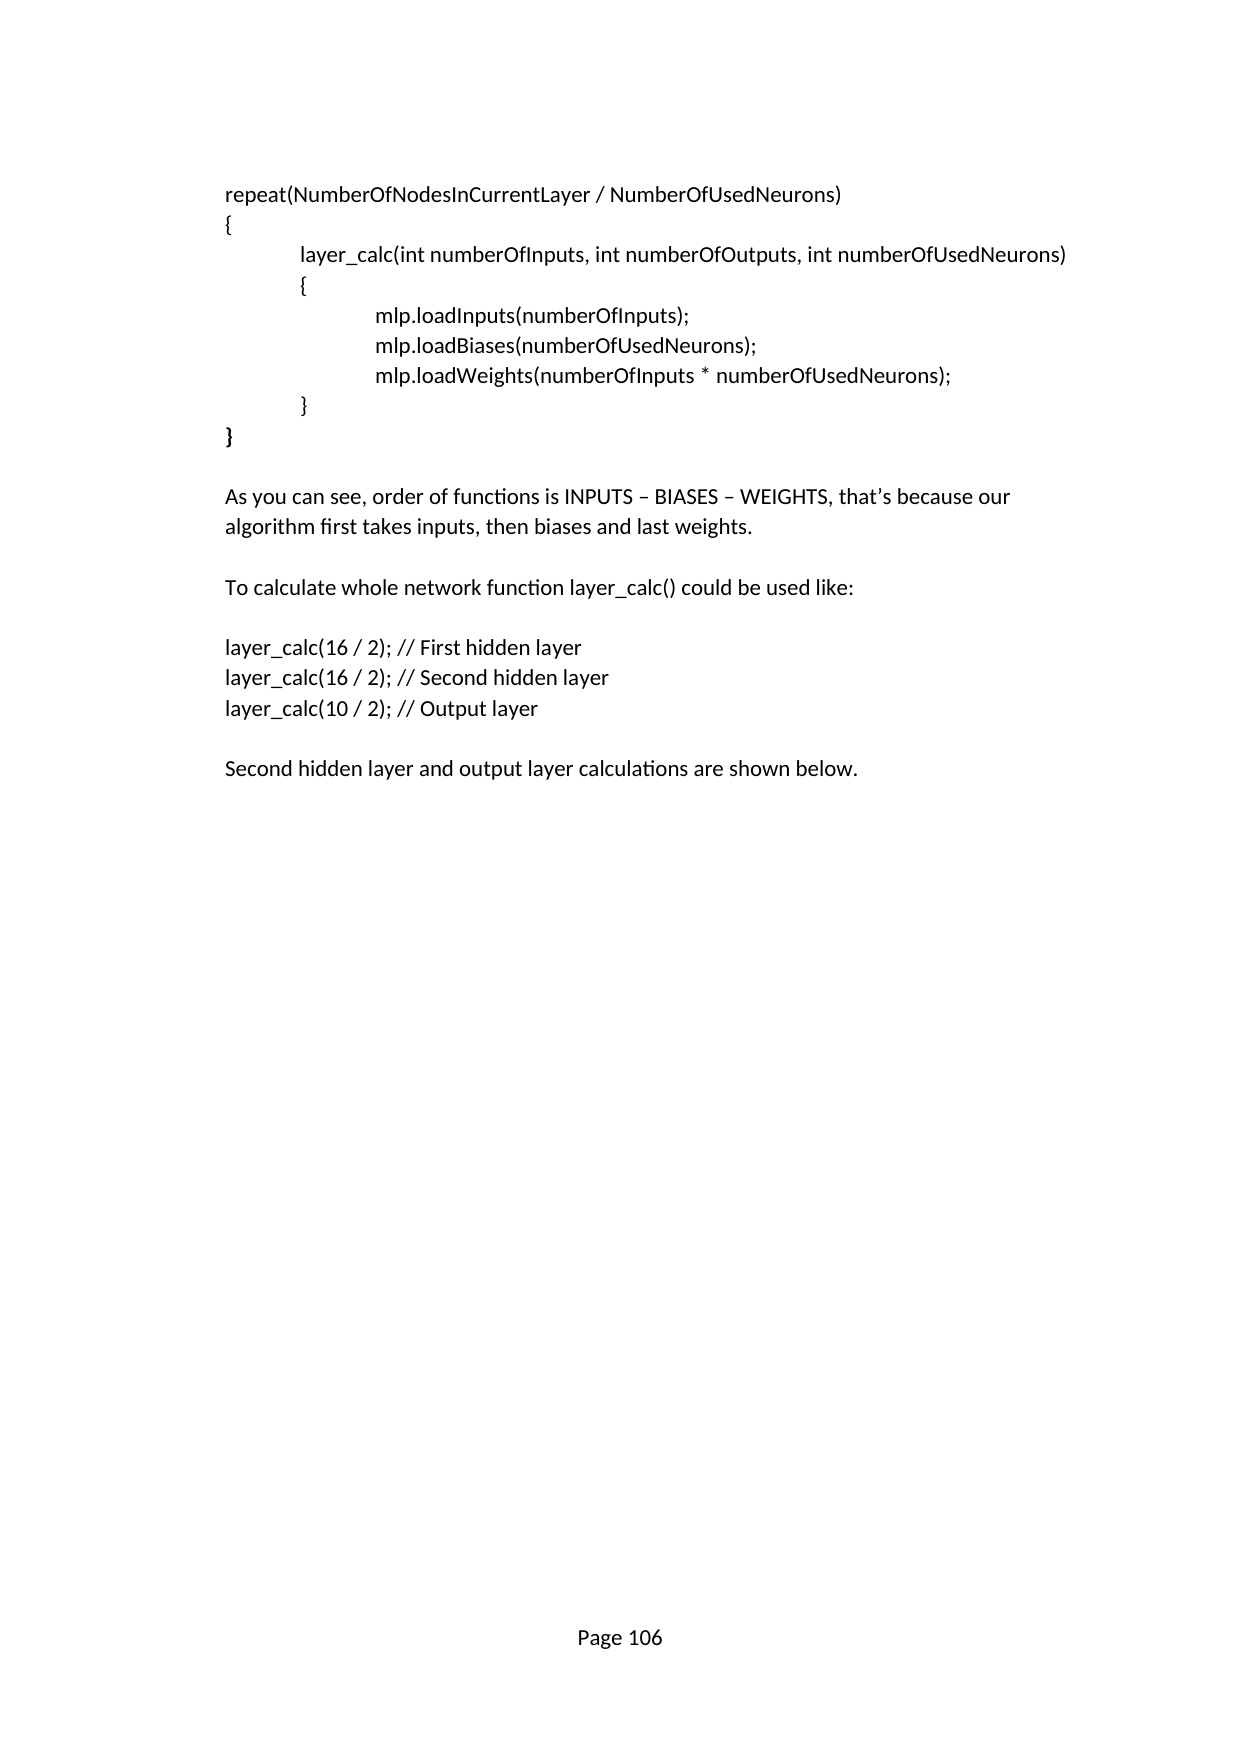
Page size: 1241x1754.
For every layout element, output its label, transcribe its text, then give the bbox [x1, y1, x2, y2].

text layer_calc(int numberOfInputs, int numberOfOutputs, int numberOfUsedNeurons) [150, 241, 1090, 269]
text } [150, 392, 1090, 420]
text Second hidden layer and output layer calculations are shown below. [150, 754, 1090, 782]
text { [150, 271, 1090, 299]
text mlp.loadWeights(numberOfInputs * numberOfUsedNeurons); [150, 361, 1090, 389]
text repeat(NumberOfNodesInCurrentLayer / NumberOfUsedNeurons) [150, 180, 1090, 208]
text { [150, 210, 1090, 238]
text To calculate whole network function layer_calc() could be used like: [225, 573, 1090, 601]
text } [150, 422, 1090, 450]
text layer_calc(16 / 2); // First hidden layer [225, 633, 1090, 661]
text mlp.loadInputs(numberOfInputs); [150, 301, 1090, 329]
text layer_calc(10 / 2); // Output layer [225, 694, 1090, 722]
text mlp.loadBiases(numberOfUsedNeurons); [150, 331, 1090, 359]
text As you can see, order of functions is INPUTS – BIASES – WEIGHTS, that’s because our algorithm first takes inputs, then biases and last weights. [225, 482, 1090, 541]
text layer_calc(16 / 2); // Second hidden layer [225, 663, 1090, 692]
